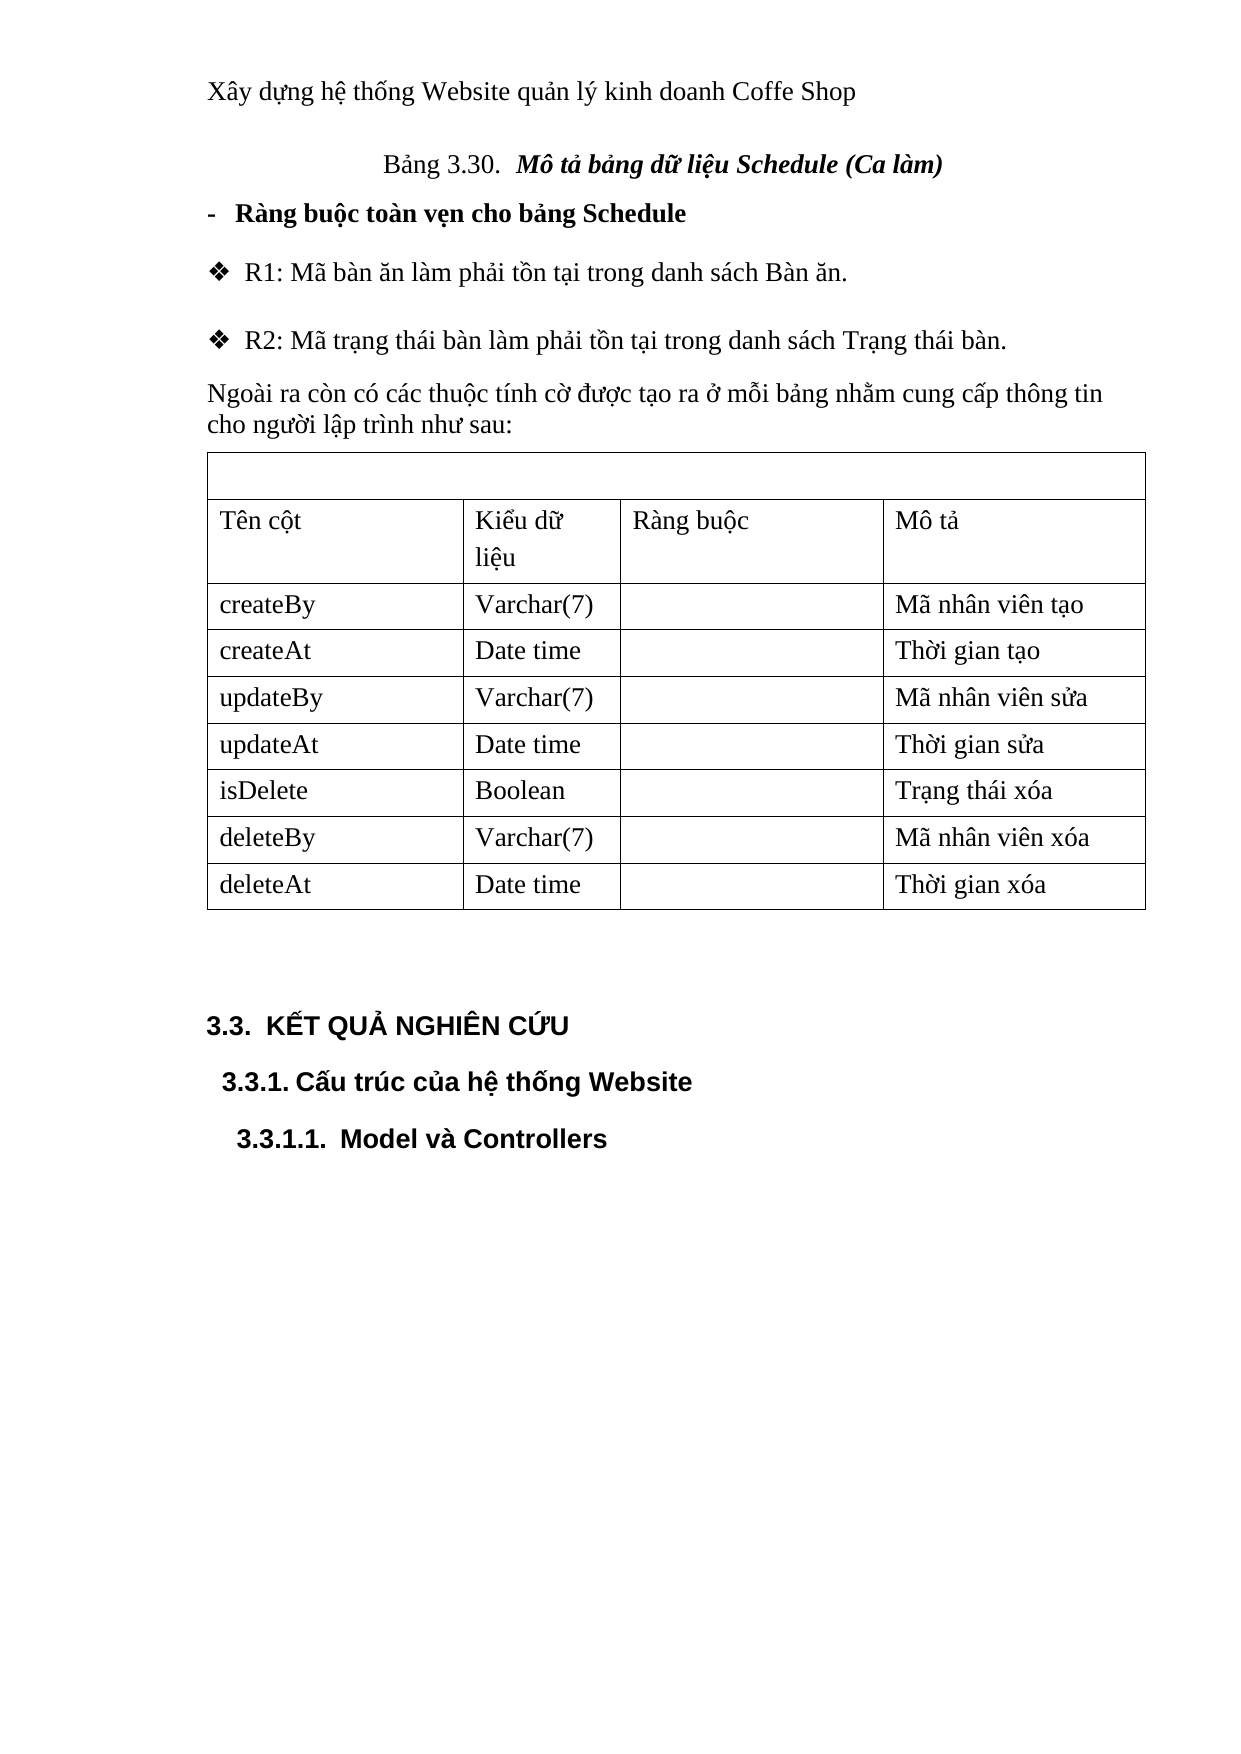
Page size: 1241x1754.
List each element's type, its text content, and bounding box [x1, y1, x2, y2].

table_cell Ràng buộc [621, 500, 883, 583]
table_cell Varchar(7) [464, 584, 620, 629]
table_cell createAt [208, 630, 463, 676]
table_cell Date time [464, 864, 620, 909]
table_cell Boolean [464, 770, 620, 816]
table_cell updateBy [208, 677, 463, 723]
table_cell [621, 584, 883, 629]
table_cell Thời gian sửa [884, 724, 1145, 769]
table_cell Date time [464, 724, 620, 769]
table_cell Kiểu dữ liệu [464, 500, 620, 583]
table_cell Mã nhân viên tạo [884, 584, 1145, 629]
table_cell Varchar(7) [464, 677, 620, 723]
table_cell [621, 630, 883, 676]
text Ngoài ra còn có các thuộc tính cờ được tạo ra ở mỗi bảng nhằm cung cấp thông tin cho người lập trình như sau: [207, 377, 1122, 439]
table_cell [621, 770, 883, 816]
table_cell createBy [208, 584, 463, 629]
table_cell Mã nhân viên sửa [884, 677, 1145, 723]
table_cell updateAt [208, 724, 463, 769]
table_cell Thời gian tạo [884, 630, 1145, 676]
subtitle KẾT QUẢ NGHIÊN CỨU [206, 1010, 1122, 1041]
list R2: Mã trạng thái bàn làm phải tồn tại trong danh sách Trạng thái bàn. [207, 309, 1122, 365]
table_header [208, 453, 1145, 499]
table_cell [621, 864, 883, 909]
table_cell deleteBy [208, 817, 463, 863]
table_cell Varchar(7) [464, 817, 620, 863]
table_cell Trạng thái xóa [884, 770, 1145, 816]
list Model và Controllers [236, 1123, 1122, 1154]
list R1: Mã bàn ăn làm phải tồn tại trong danh sách Bàn ăn. [207, 241, 1122, 297]
list Mô tả bảng dữ liệu Schedule (Ca làm) [207, 148, 1122, 179]
table_cell Date time [464, 630, 620, 676]
list Ràng buộc toàn vẹn cho bảng Schedule [207, 197, 1122, 229]
table_cell Thời gian xóa [884, 864, 1145, 909]
table_cell Mô tả [884, 500, 1145, 583]
table_cell [621, 724, 883, 769]
table_cell Tên cột [208, 500, 463, 583]
table_cell [621, 817, 883, 863]
table_cell Mã nhân viên xóa [884, 817, 1145, 863]
table_cell deleteAt [208, 864, 463, 909]
subtitle Cấu trúc của hệ thống Website [222, 1066, 1122, 1098]
table_cell isDelete [208, 770, 463, 816]
table_cell [621, 677, 883, 723]
